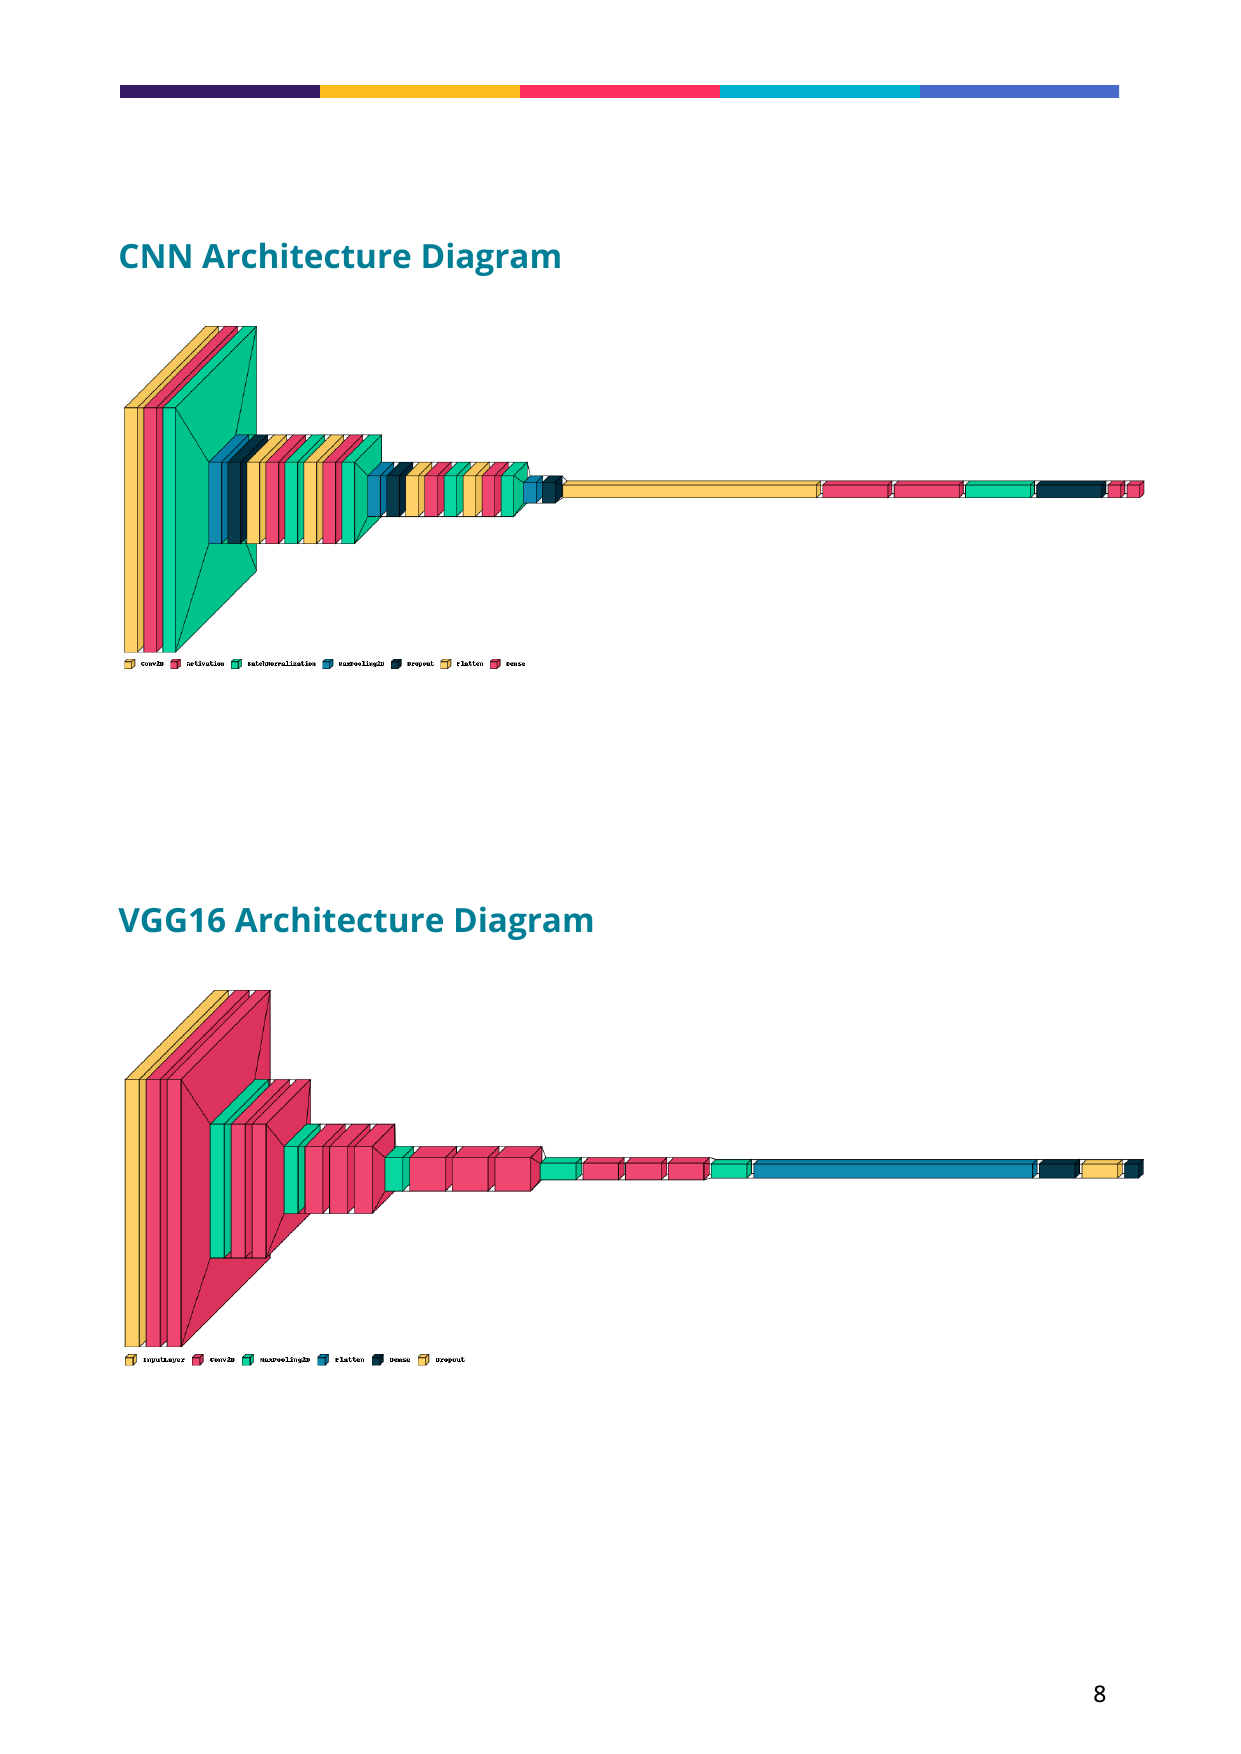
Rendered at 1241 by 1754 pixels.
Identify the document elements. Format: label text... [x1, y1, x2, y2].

picture [118, 326, 1150, 675]
picture [120, 85, 1120, 98]
subtitle VGG16 Architecture Diagram [118, 897, 1149, 942]
subtitle CNN Architecture Diagram [118, 233, 1149, 278]
picture [118, 990, 1150, 1372]
